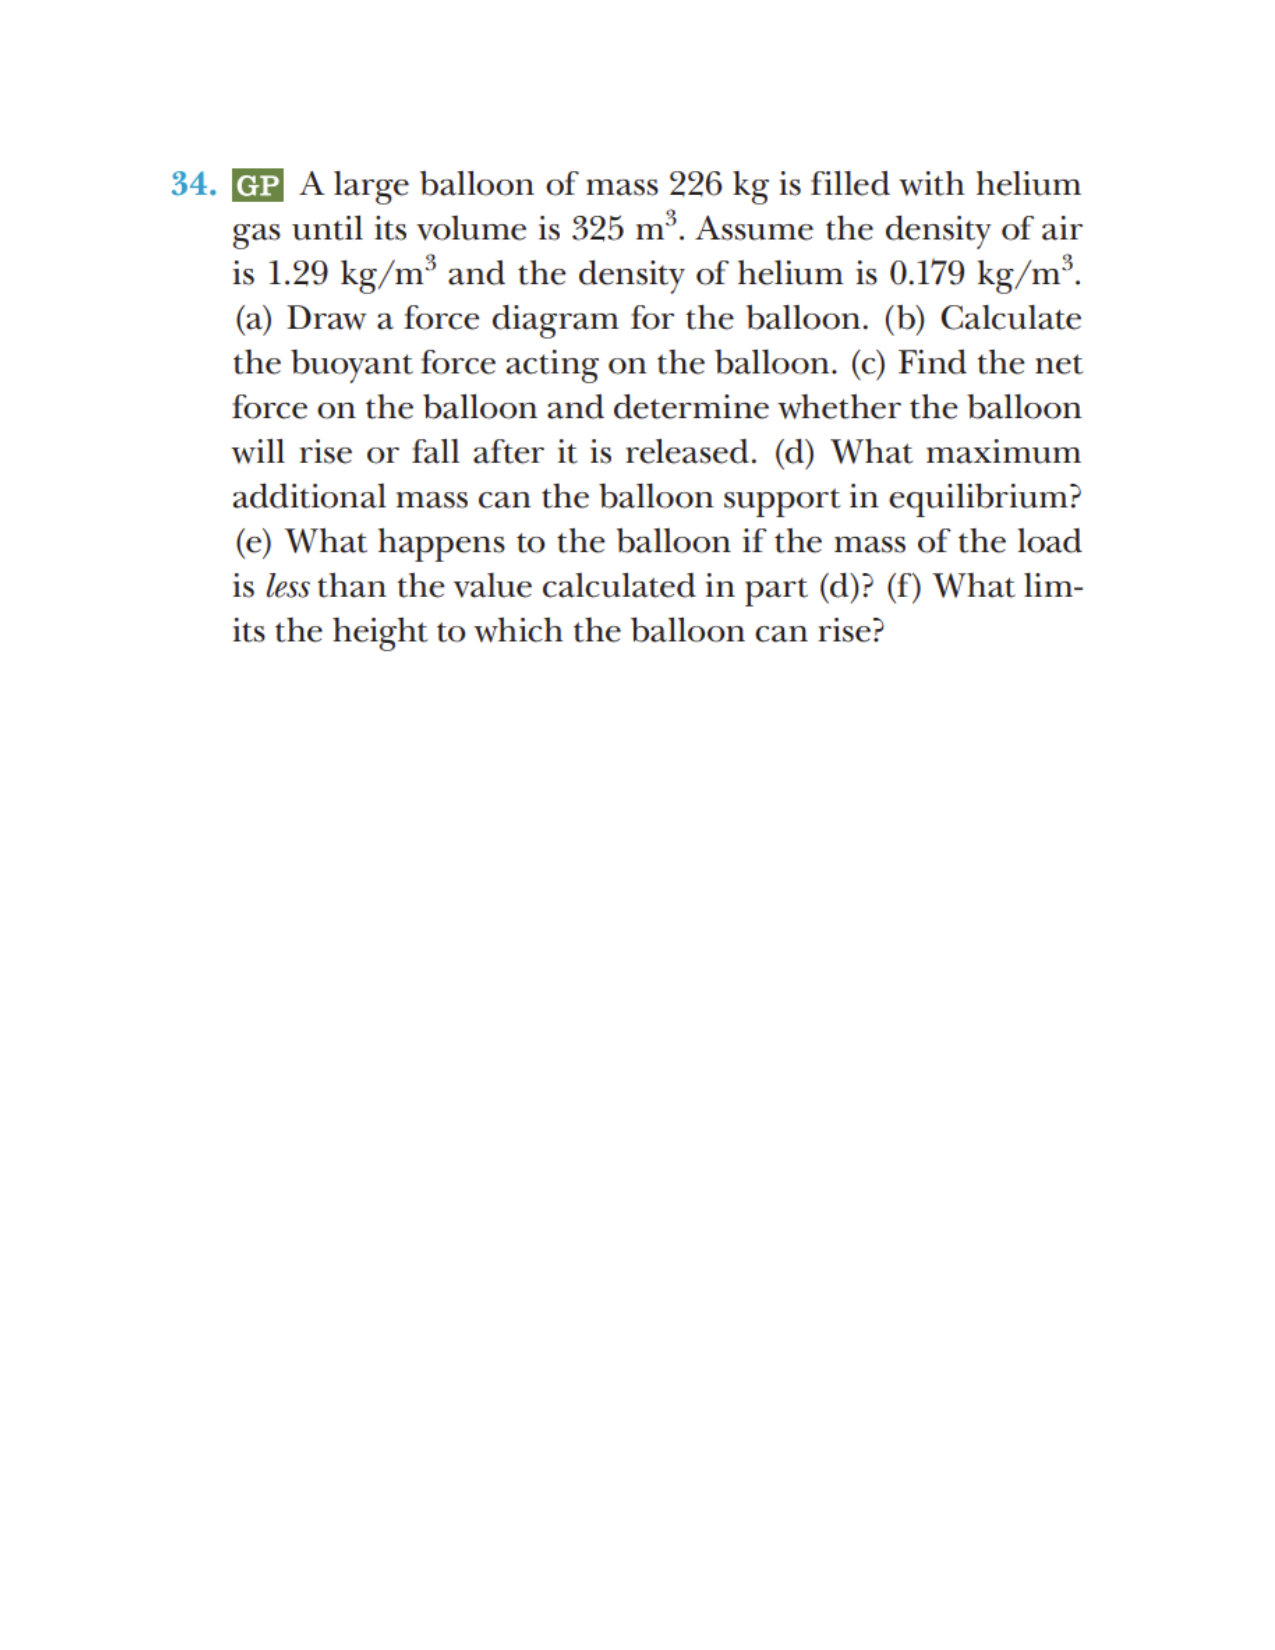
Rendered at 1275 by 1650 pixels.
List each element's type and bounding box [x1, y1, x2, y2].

picture [150, 150, 1125, 657]
